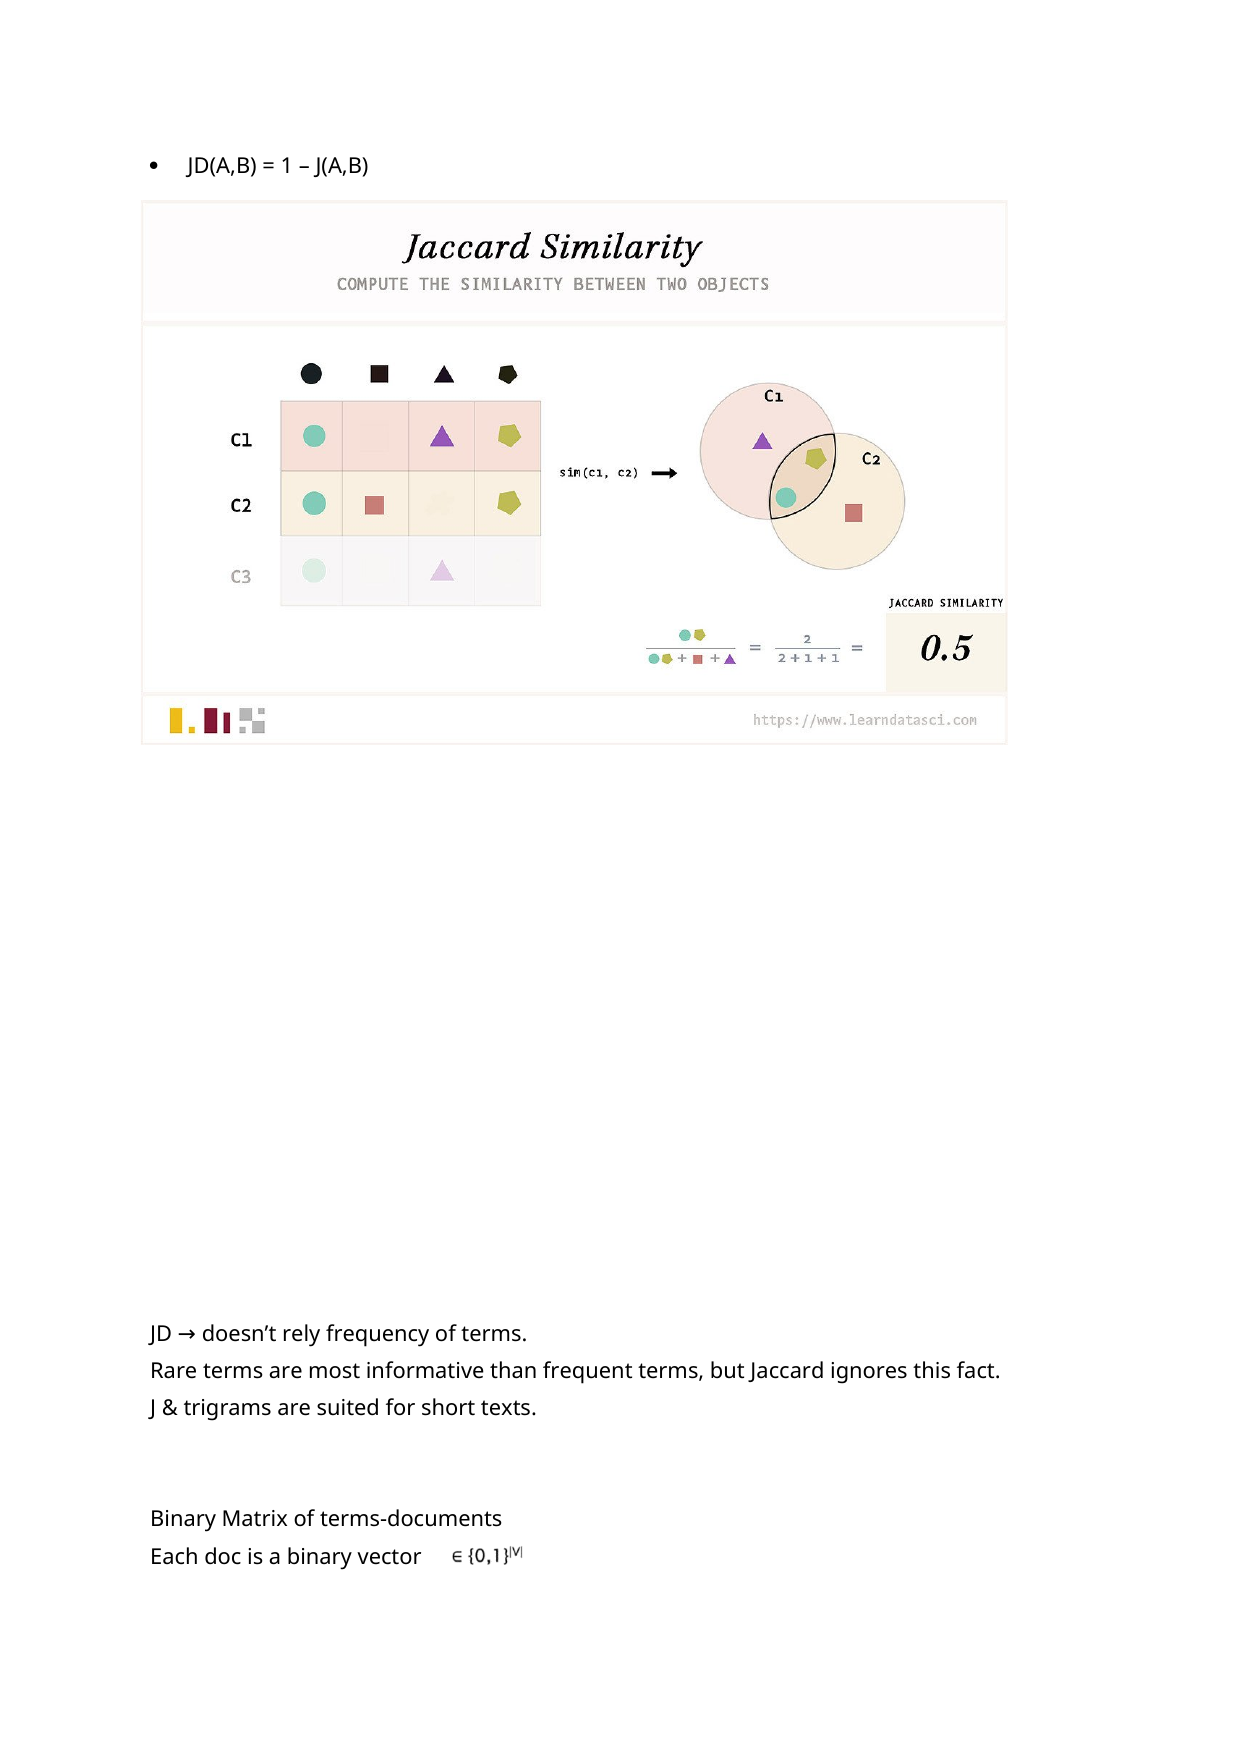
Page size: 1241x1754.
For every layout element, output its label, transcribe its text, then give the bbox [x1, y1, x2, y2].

list JD(A,B) = 1 – J(A,B) [150, 150, 1090, 180]
list Rare terms are most informative than frequent terms, but Jaccard ignores this fact. [150, 1355, 1090, 1384]
picture [140, 200, 1008, 745]
list J & trigrams are suited for short texts. [150, 1392, 1090, 1422]
picture [450, 1541, 528, 1567]
list Binary Matrix of terms-documents [150, 1503, 1090, 1533]
list Each doc is a binary vector [150, 1541, 1090, 1570]
list JD → doesn’t rely frequency of terms. [150, 1317, 1090, 1347]
